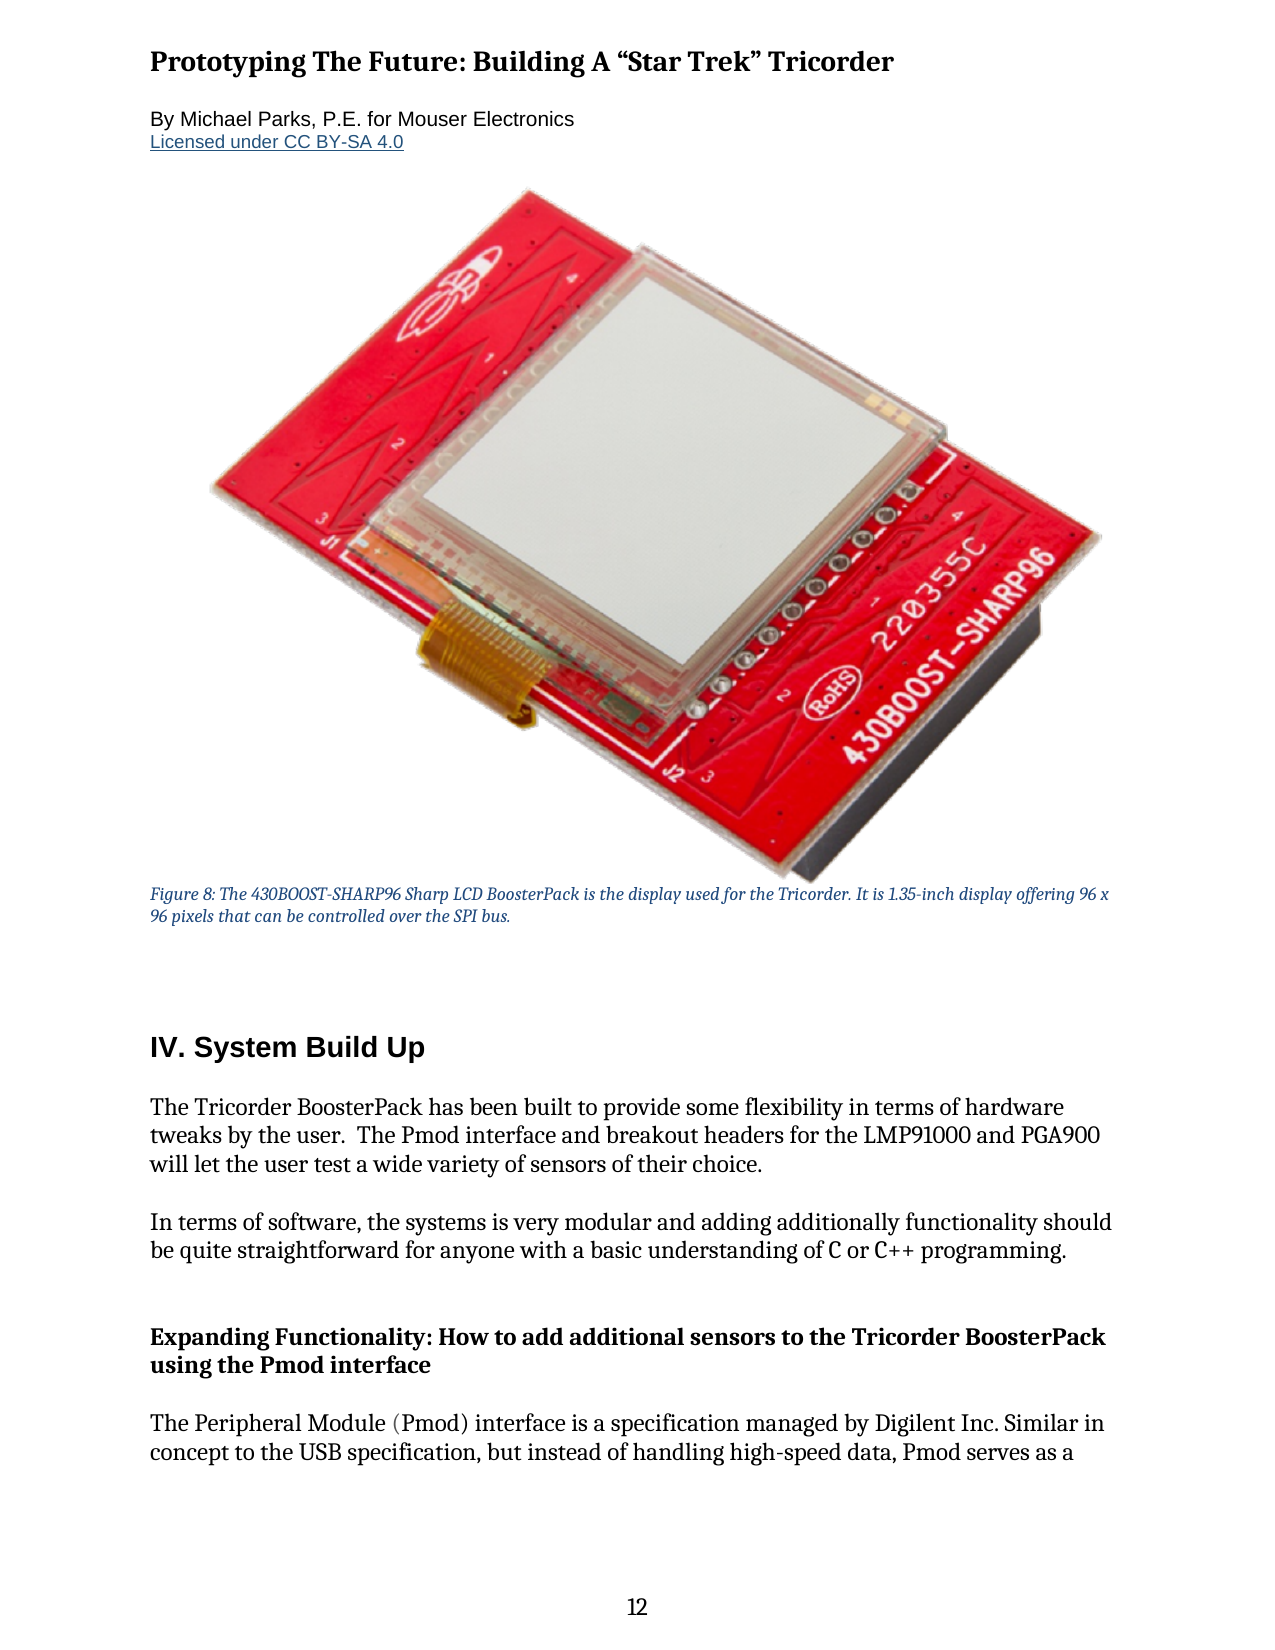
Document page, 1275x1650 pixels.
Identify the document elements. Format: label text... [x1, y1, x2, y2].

text Expanding Functionality: How to add additional sensors to the Tricorder BoosterPack using the Pmod interface [150, 1323, 1125, 1380]
picture [150, 181, 1125, 884]
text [150, 1409, 1125, 1466]
text In terms of software, the systems is very modular and adding additionally functionality should be quite straightforward for anyone with a basic understanding of C or C++ programming. [150, 1208, 1125, 1265]
text IV. System Build Up [150, 1030, 1125, 1064]
text The Tricorder BoosterPack has been built to provide some flexibility in terms of hardware tweaks by the user. The Pmod interface and breakout headers for the LMP91000 and PGA900 will let the user test a wide variety of sensors of their choice. [150, 1093, 1125, 1179]
